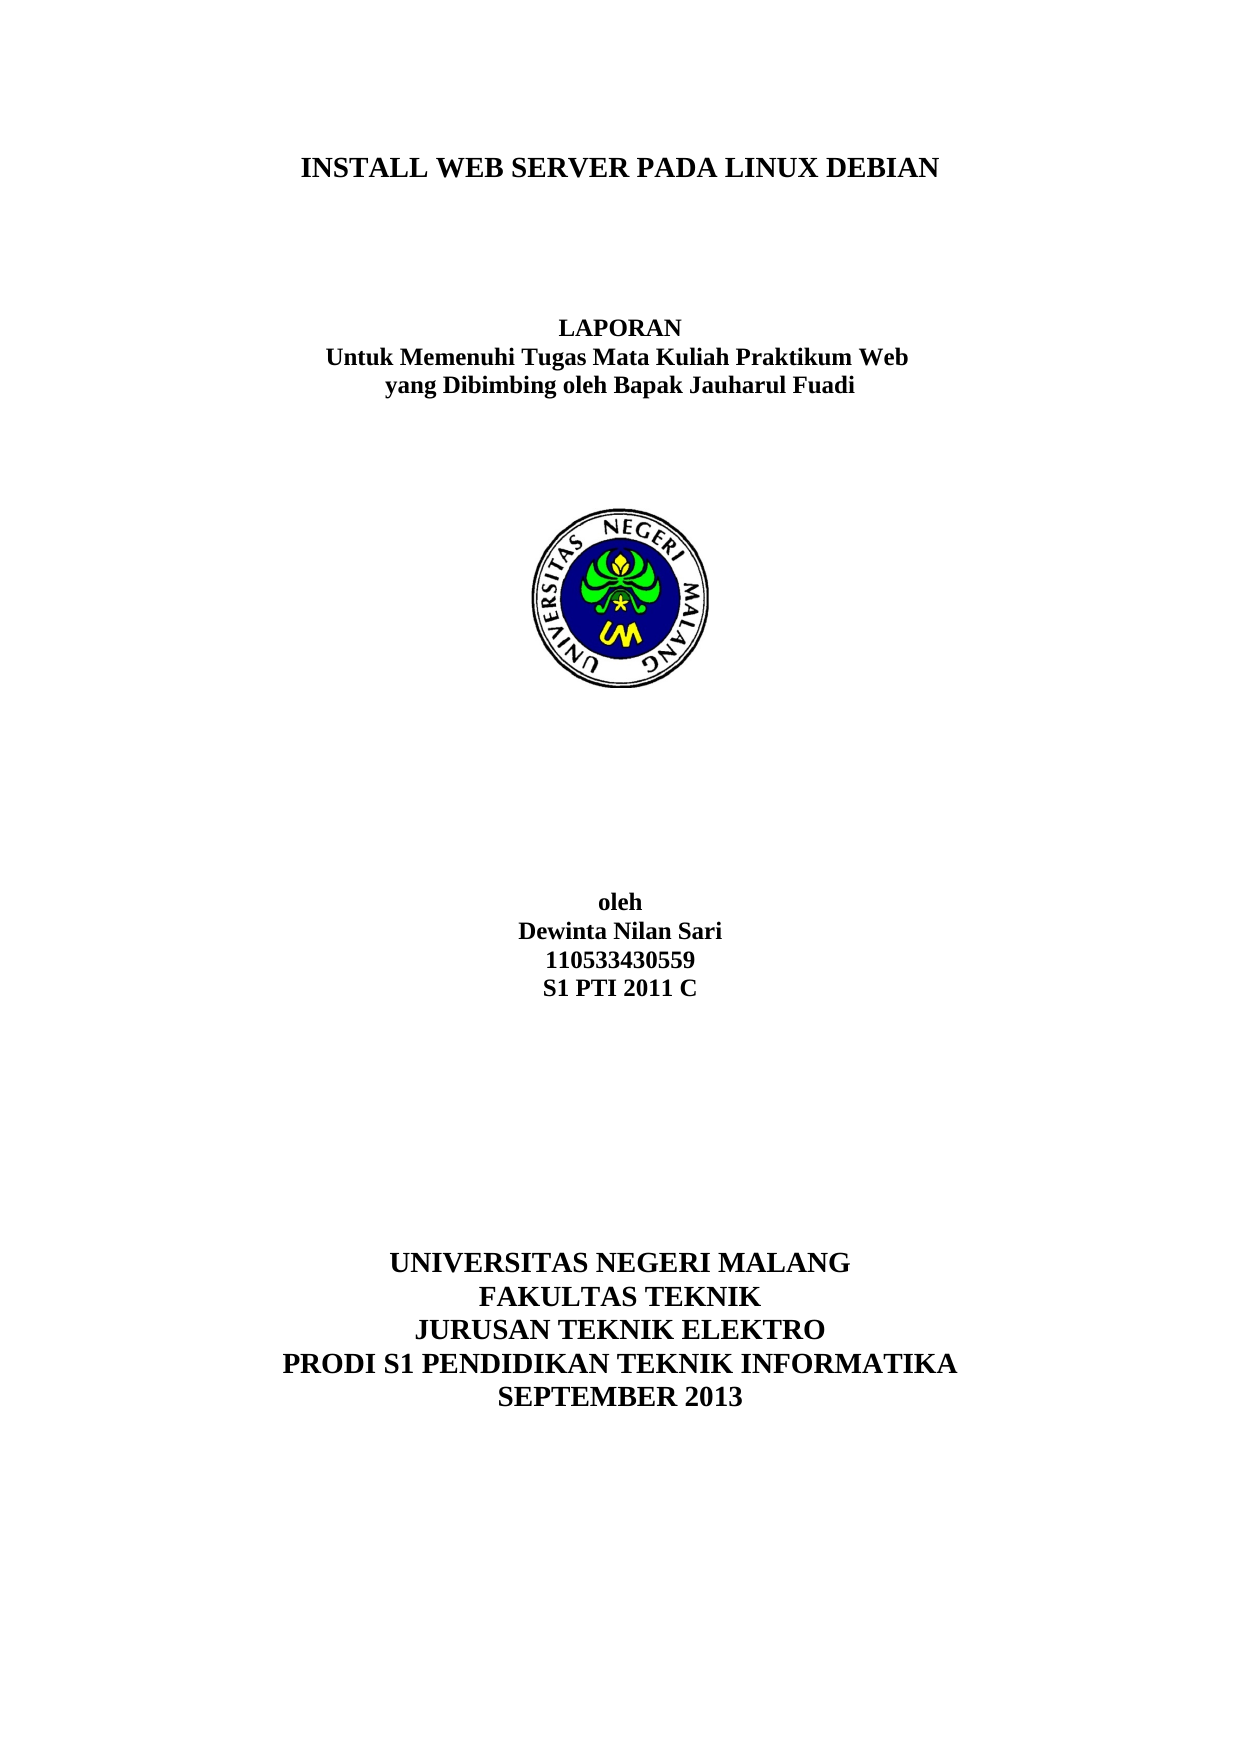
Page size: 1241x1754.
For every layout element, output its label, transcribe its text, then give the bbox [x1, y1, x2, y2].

text Untuk Memenuhi Tugas Mata Kuliah Praktikum Web yang Dibimbing oleh Bapak Jauharul Fuadi [150, 342, 1090, 399]
text INSTALL WEB SERVER PADA LINUX DEBIAN [150, 150, 1090, 183]
text 110533430559 [150, 945, 1090, 973]
text LAPORAN [150, 313, 1090, 342]
text PRODI S1 PENDIDIKAN TEKNIK INFORMATIKA [150, 1346, 1090, 1379]
text FAKULTAS TEKNIK [150, 1279, 1090, 1312]
picture [531, 508, 709, 688]
text Dewinta Nilan Sari [150, 916, 1090, 945]
text UNIVERSITAS NEGERI MALANG [150, 1245, 1090, 1279]
text S1 PTI 2011 C [150, 973, 1090, 1002]
text SEPTEMBER 2013 [150, 1379, 1090, 1413]
text JURUSAN TEKNIK ELEKTRO [150, 1312, 1090, 1346]
text oleh [150, 887, 1090, 916]
